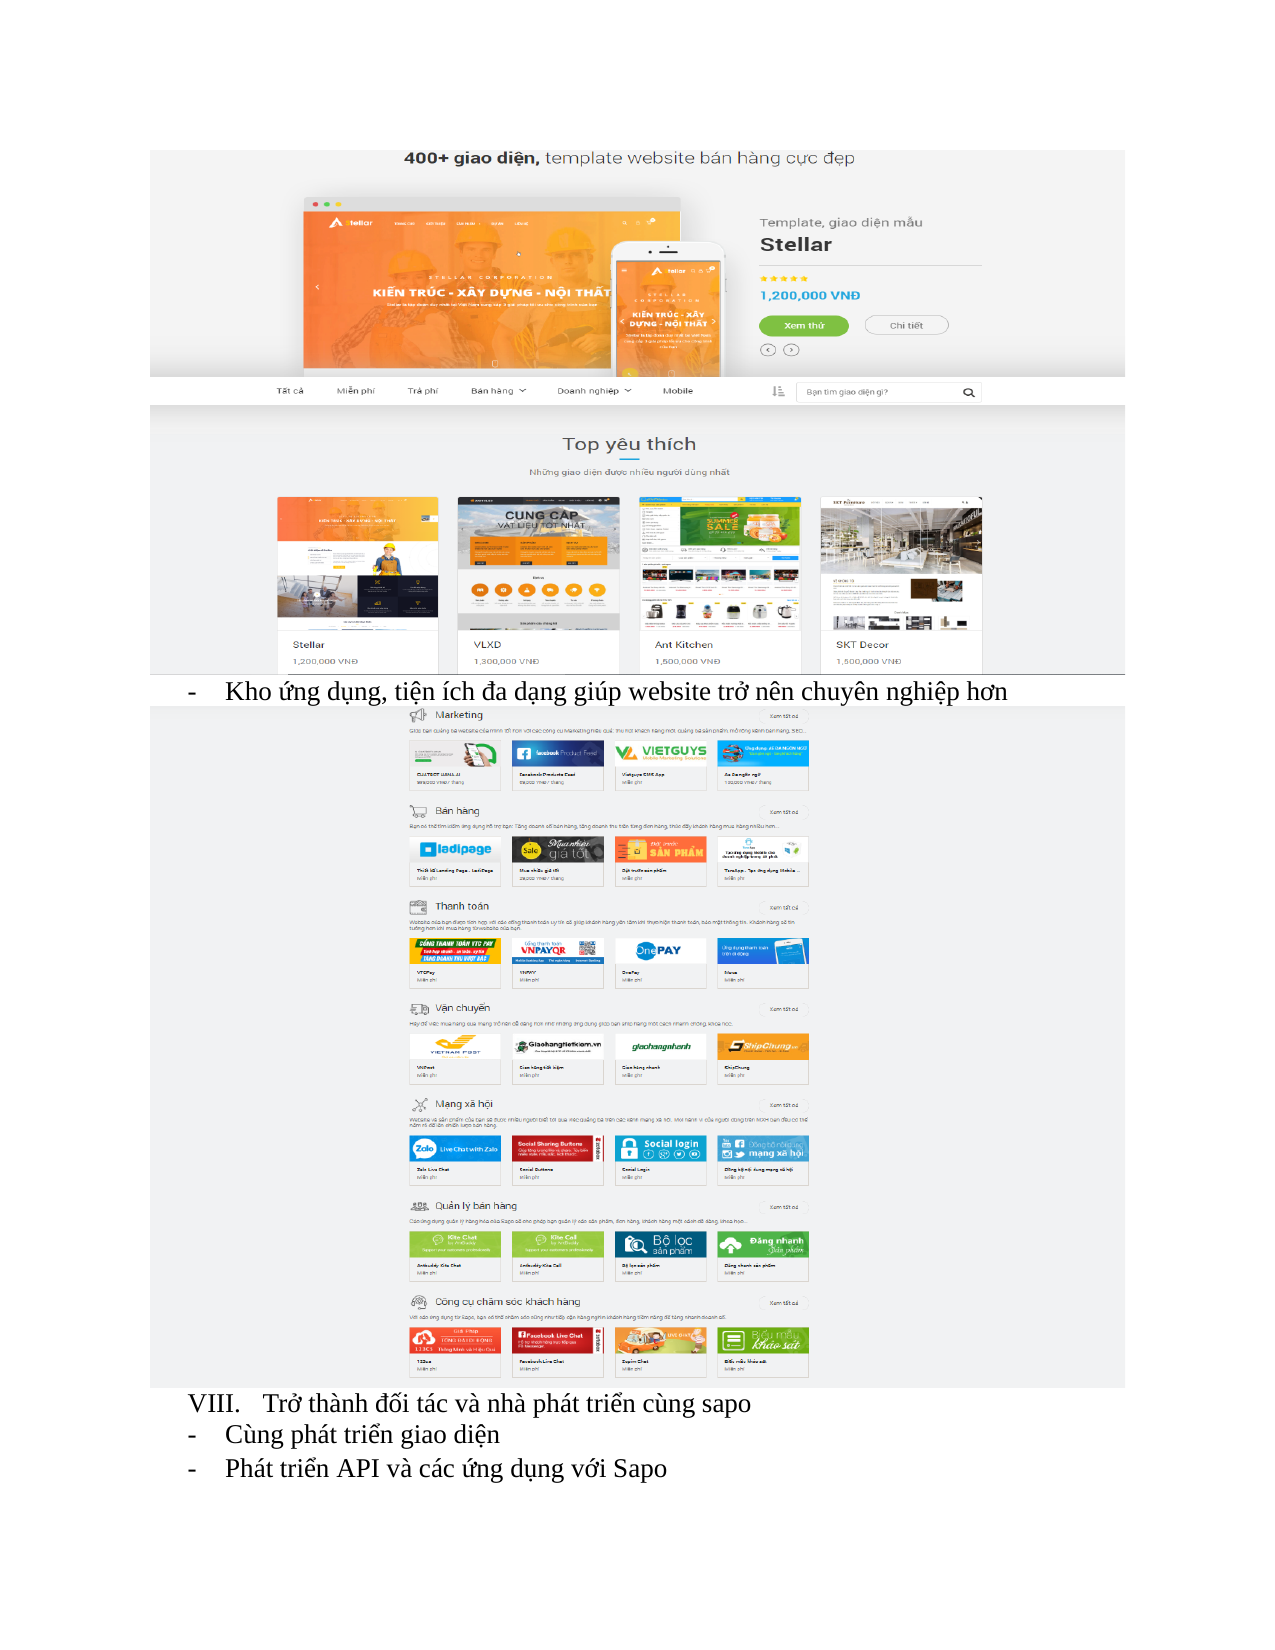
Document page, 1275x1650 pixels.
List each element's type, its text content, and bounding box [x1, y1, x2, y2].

list Trở thành đối tác và nhà phát triển cùng sapo [187, 1388, 1125, 1418]
list Phát triển API và các ứng dụng với Sapo [187, 1452, 1125, 1483]
picture [150, 706, 1125, 1388]
list Kho ứng dụng, tiện ích đa dạng giúp website trở nên chuyên nghiệp hơn [187, 675, 1125, 706]
picture [150, 150, 1125, 675]
list Cùng phát triển giao diện [187, 1418, 1125, 1450]
